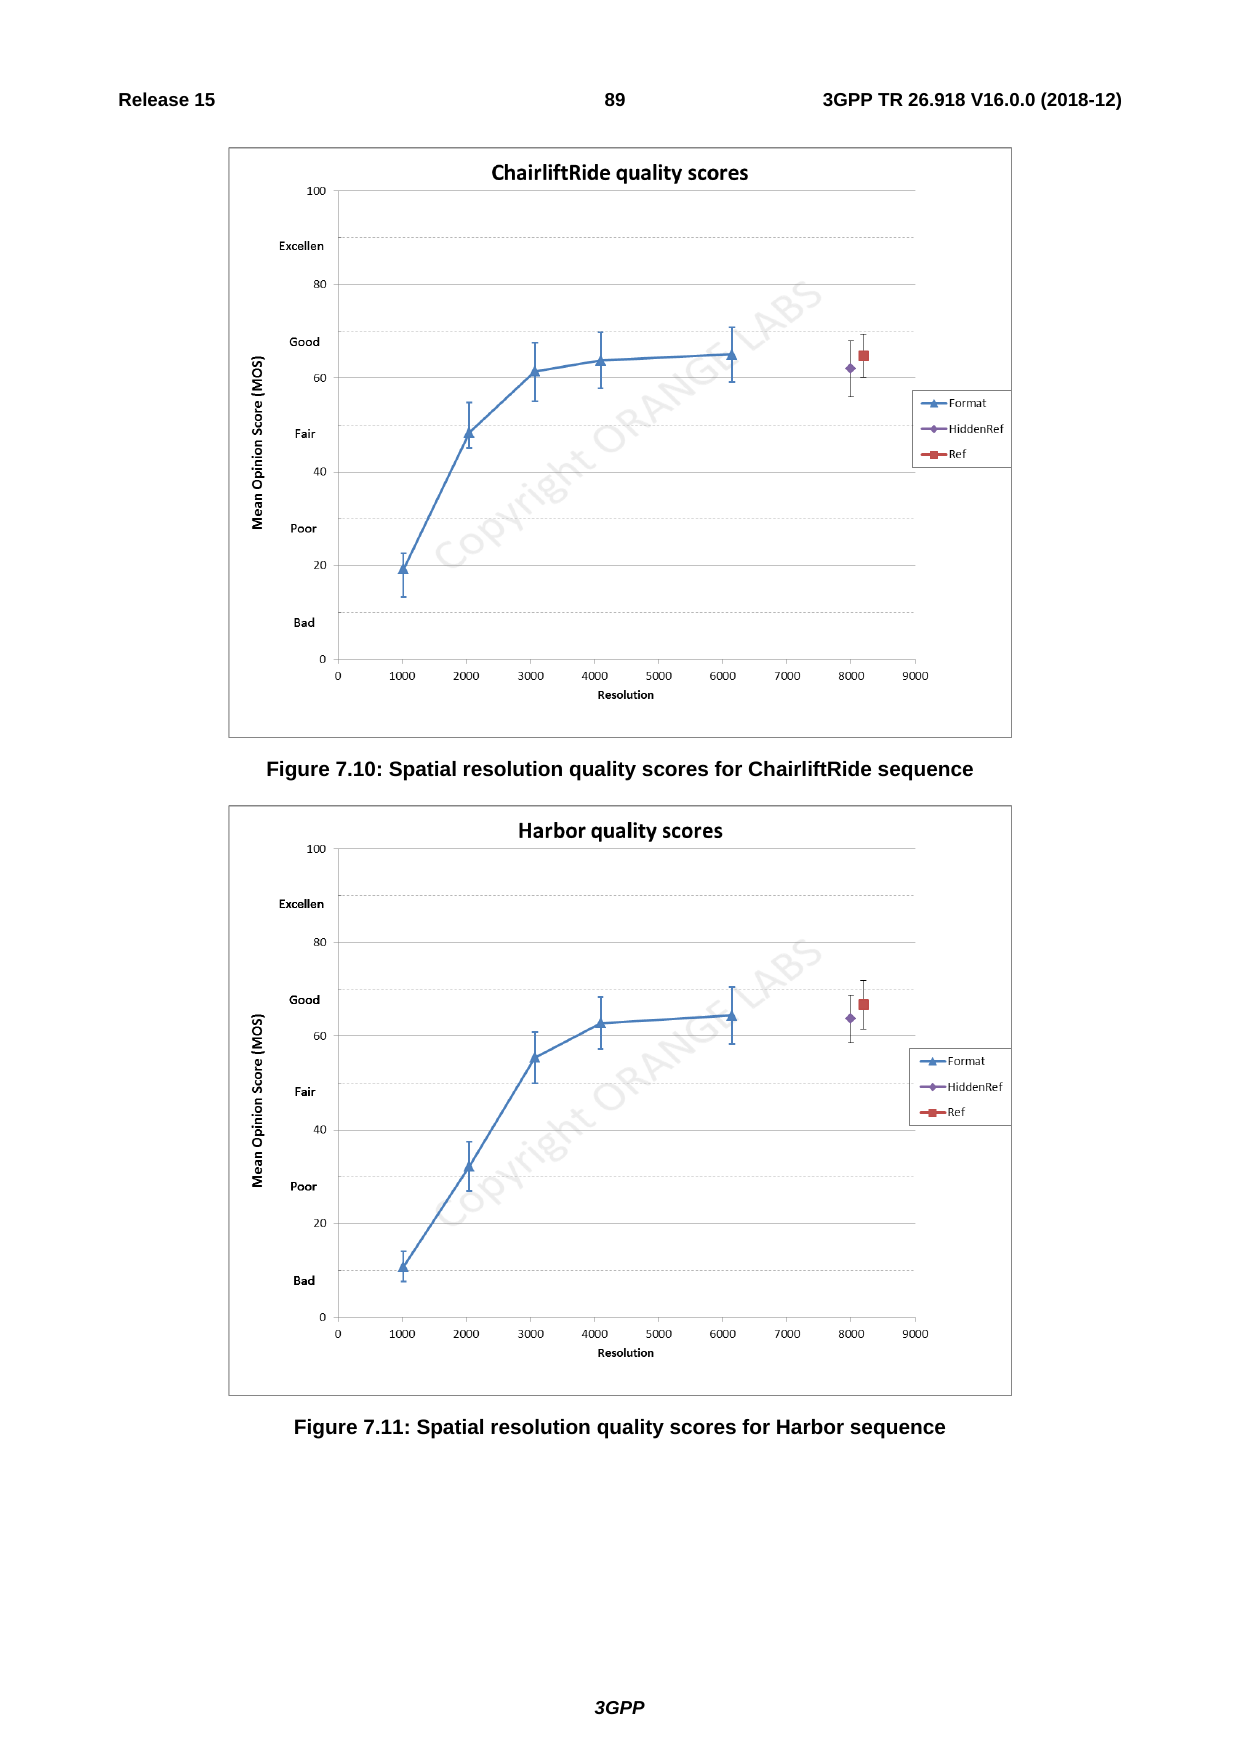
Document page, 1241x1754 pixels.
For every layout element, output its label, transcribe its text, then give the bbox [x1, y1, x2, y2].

picture [228, 805, 1012, 1396]
picture [228, 147, 1012, 738]
text Figure 7.10: Spatial resolution quality scores for ChairliftRide sequence [118, 757, 1122, 781]
text Figure 7.11: Spatial resolution quality scores for Harbor sequence [118, 1415, 1122, 1439]
